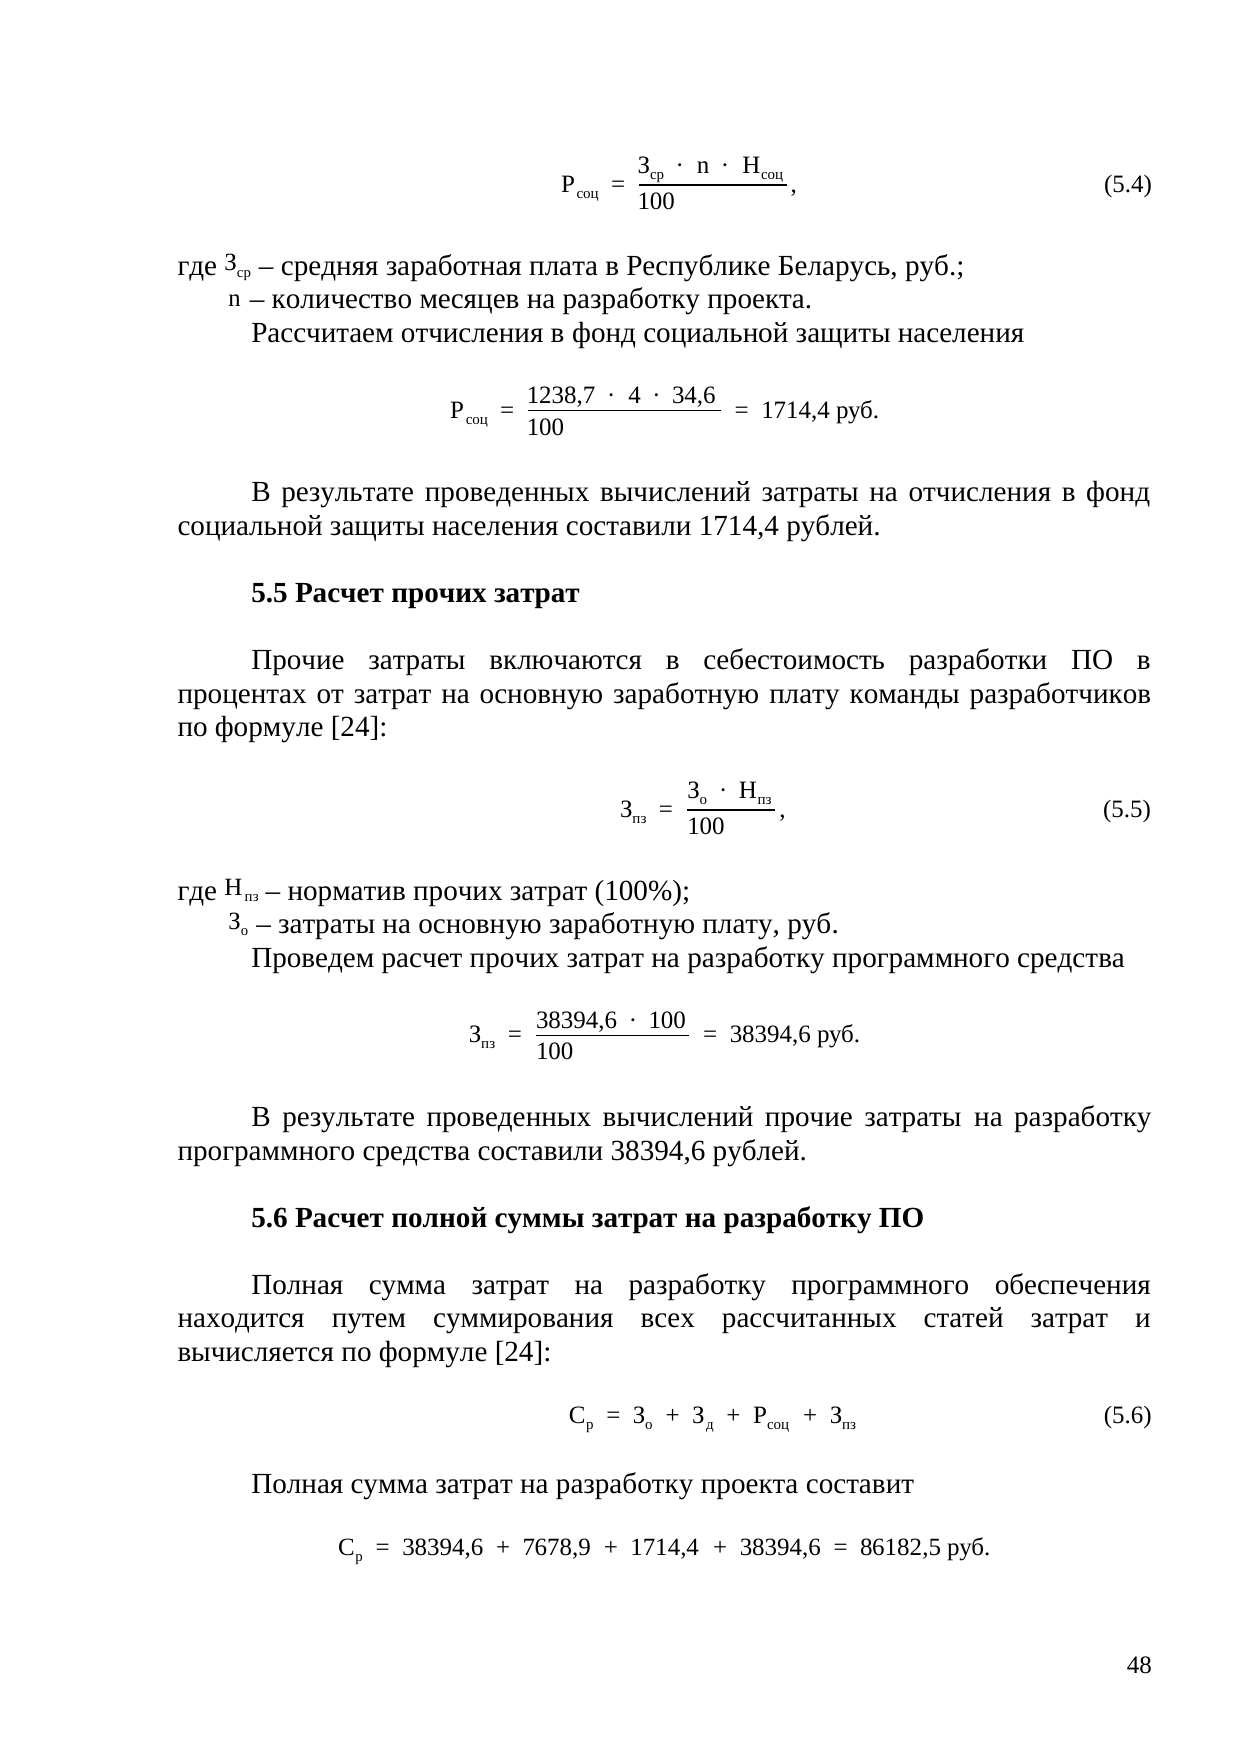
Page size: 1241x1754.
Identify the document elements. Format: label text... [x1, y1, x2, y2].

subtitle 5.5 Расчет прочих затрат [177, 575, 1152, 609]
text В результате проведенных вычислений затраты на отчисления в фонд социальной защиты населения составили 1714,4 рублей. [177, 474, 1152, 542]
text где – средняя заработная плата в Республике Беларусь, руб.; [177, 248, 1152, 281]
text Полная сумма затрат на разработку программного обеспечения находится путем суммирования всех рассчитанных статей затрат и вычисляется по формуле [24]: [177, 1267, 1152, 1368]
text Полная сумма затрат на разработку проекта составит [177, 1466, 1152, 1500]
subtitle 5.6 Расчет полной суммы затрат на разработку ПО [177, 1200, 1152, 1233]
text Проведем расчет прочих затрат на разработку программного средства [177, 940, 1152, 973]
text Рассчитаем отчисления в фонд социальной защиты населения [177, 315, 1152, 348]
text В результате проведенных вычислений прочие затраты на разработку программного средства составили 38394,6 рублей. [177, 1099, 1152, 1166]
text – количество месяцев на разработку проекта. [177, 281, 1152, 315]
text Прочие затраты включаются в себестоимость разработки ПО в процентах от затрат на основную заработную плату команды разработчиков по формуле [24]: [177, 642, 1152, 743]
text где – норматив прочих затрат (100%); – затраты на основную заработную плату, руб. [177, 873, 1152, 940]
